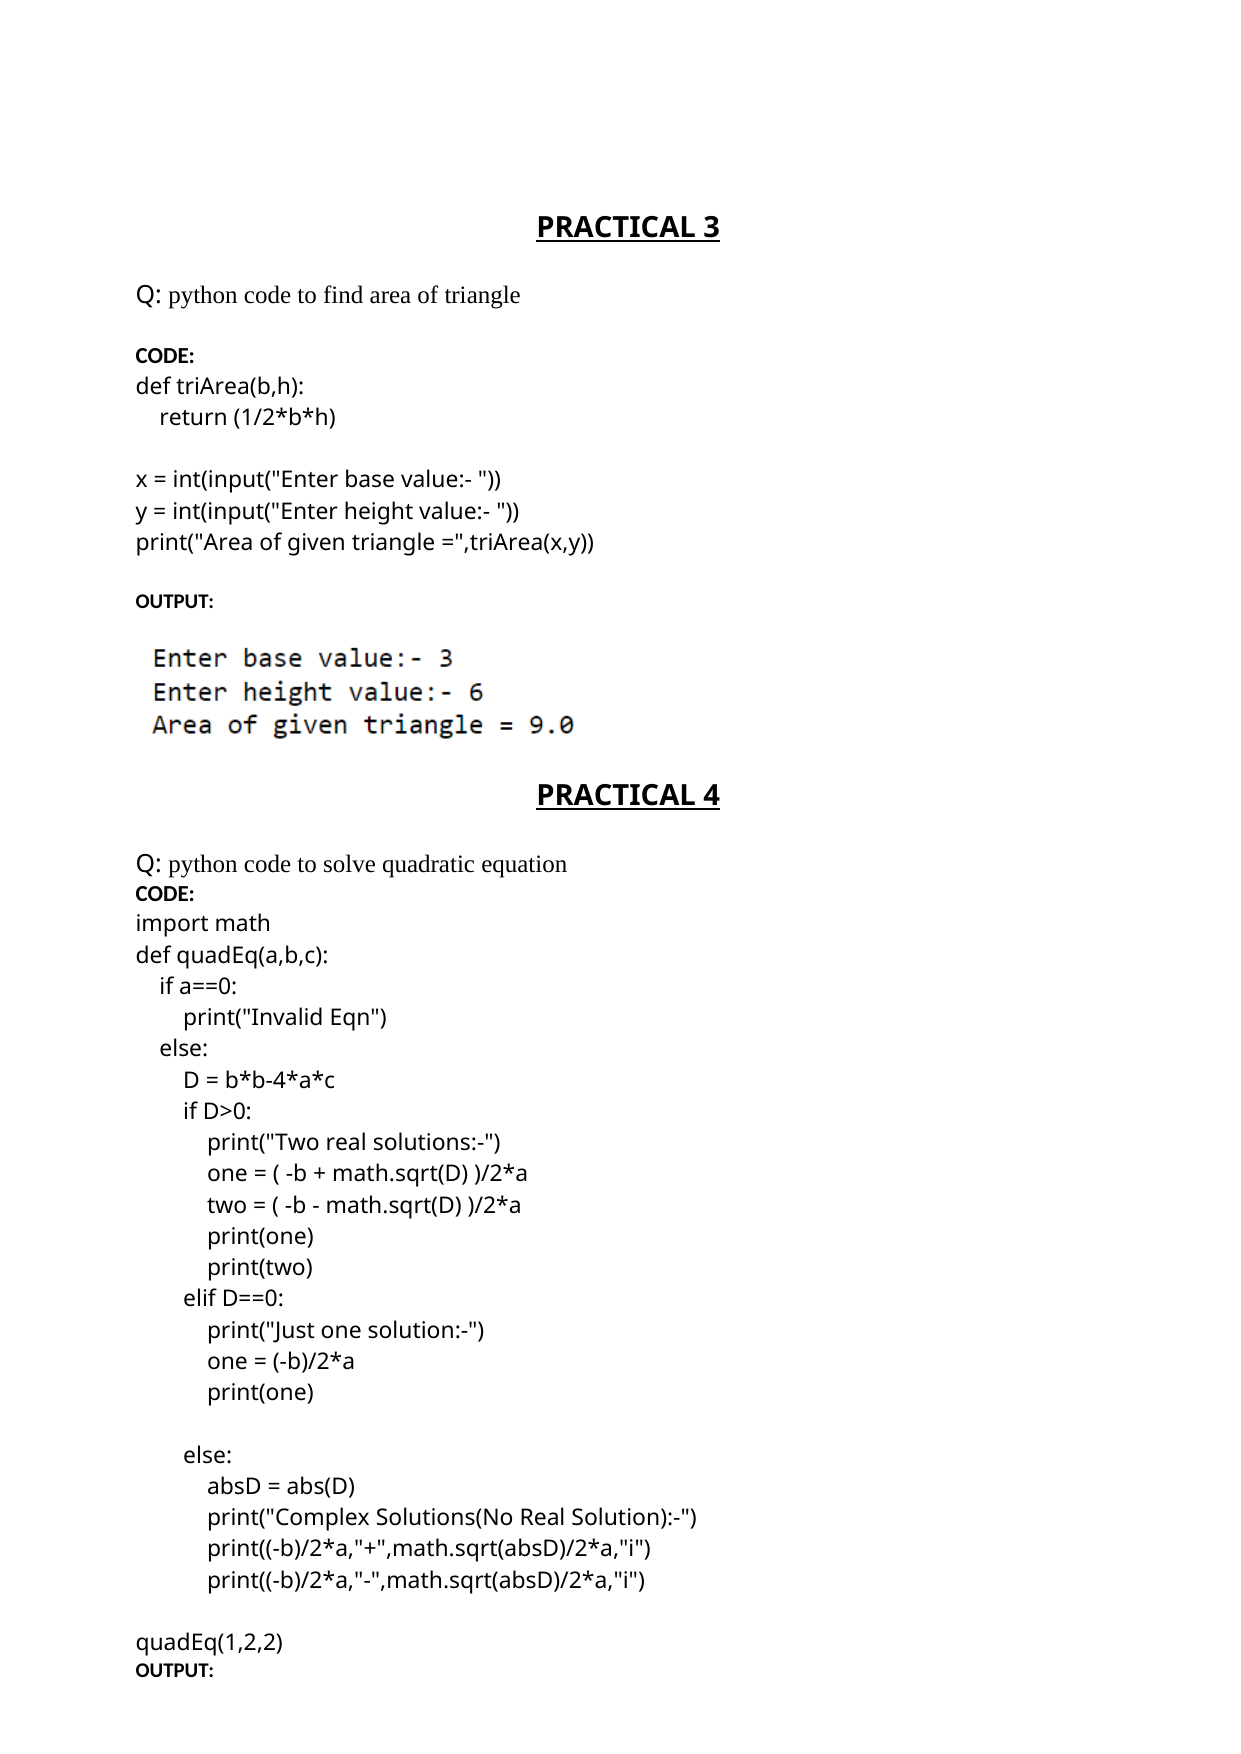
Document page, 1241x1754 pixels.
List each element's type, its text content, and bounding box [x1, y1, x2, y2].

text print((-b)/2*a,"+",math.sqrt(absD)/2*a,"i") [135, 1532, 1105, 1564]
text def triArea(b,h): [135, 369, 1105, 401]
text two = ( -b - math.sqrt(D) )/2*a [135, 1189, 1105, 1220]
text x = int(input("Enter base value:- ")) [135, 463, 1105, 494]
text print(one) [135, 1220, 1105, 1251]
text print("Invalid Eqn") [135, 1001, 1105, 1032]
text y = int(input("Enter height value:- ")) [135, 494, 1105, 526]
text CODE: [135, 879, 1105, 907]
text one = ( -b + math.sqrt(D) )/2*a [135, 1157, 1105, 1189]
text import math [135, 907, 1105, 939]
text absD = abs(D) [135, 1470, 1105, 1501]
text elif D==0: [135, 1282, 1105, 1314]
text else: [135, 1032, 1105, 1064]
text D = b*b-4*a*c [135, 1064, 1105, 1095]
text PRACTICAL 4 [151, 774, 1105, 814]
text one = (-b)/2*a [135, 1345, 1105, 1376]
text OUTPUT: [135, 1657, 1105, 1683]
text print(one) [135, 1376, 1105, 1407]
text Q: python code to solve quadratic equation [135, 845, 1105, 879]
text def quadEq(a,b,c): [135, 939, 1105, 970]
text print("Complex Solutions(No Real Solution):-") [135, 1501, 1105, 1532]
text quadEq(1,2,2) [135, 1626, 1105, 1657]
text else: [135, 1439, 1105, 1470]
text print(two) [135, 1251, 1105, 1282]
picture [135, 638, 625, 750]
text PRACTICAL 3 [151, 206, 1105, 246]
text return (1/2*b*h) [135, 401, 1105, 432]
text print("Area of given triangle =",triArea(x,y)) [135, 526, 1105, 557]
text if a==0: [135, 970, 1105, 1001]
text print("Just one solution:-") [135, 1314, 1105, 1345]
text print("Two real solutions:-") [135, 1126, 1105, 1157]
text OUTPUT: [135, 588, 1105, 614]
text if D>0: [135, 1095, 1105, 1126]
text CODE: [135, 342, 1105, 369]
text print((-b)/2*a,"-",math.sqrt(absD)/2*a,"i") [135, 1564, 1105, 1595]
text Q: python code to find area of triangle [135, 277, 1105, 311]
